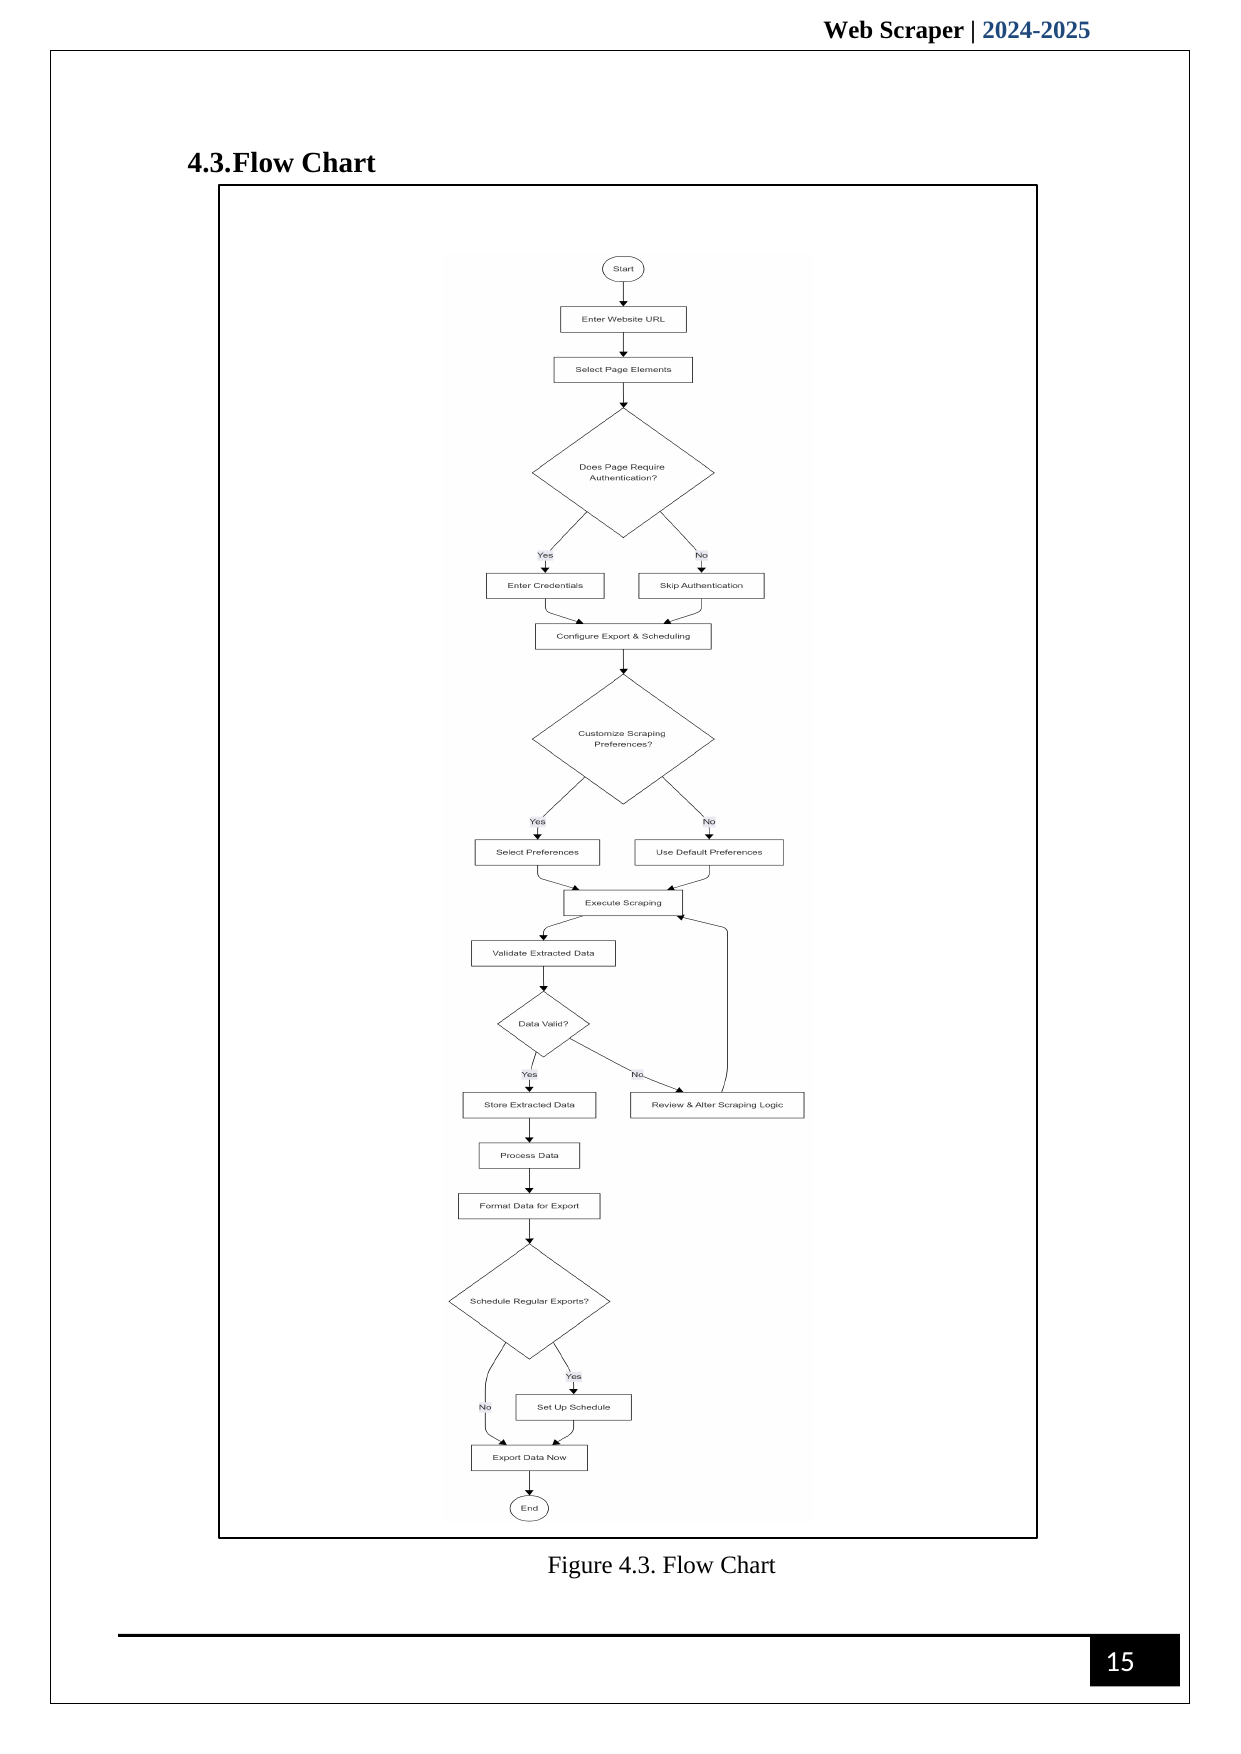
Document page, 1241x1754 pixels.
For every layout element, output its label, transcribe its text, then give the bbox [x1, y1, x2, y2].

list Flow Chart [187, 146, 1090, 179]
picture [443, 252, 813, 1523]
